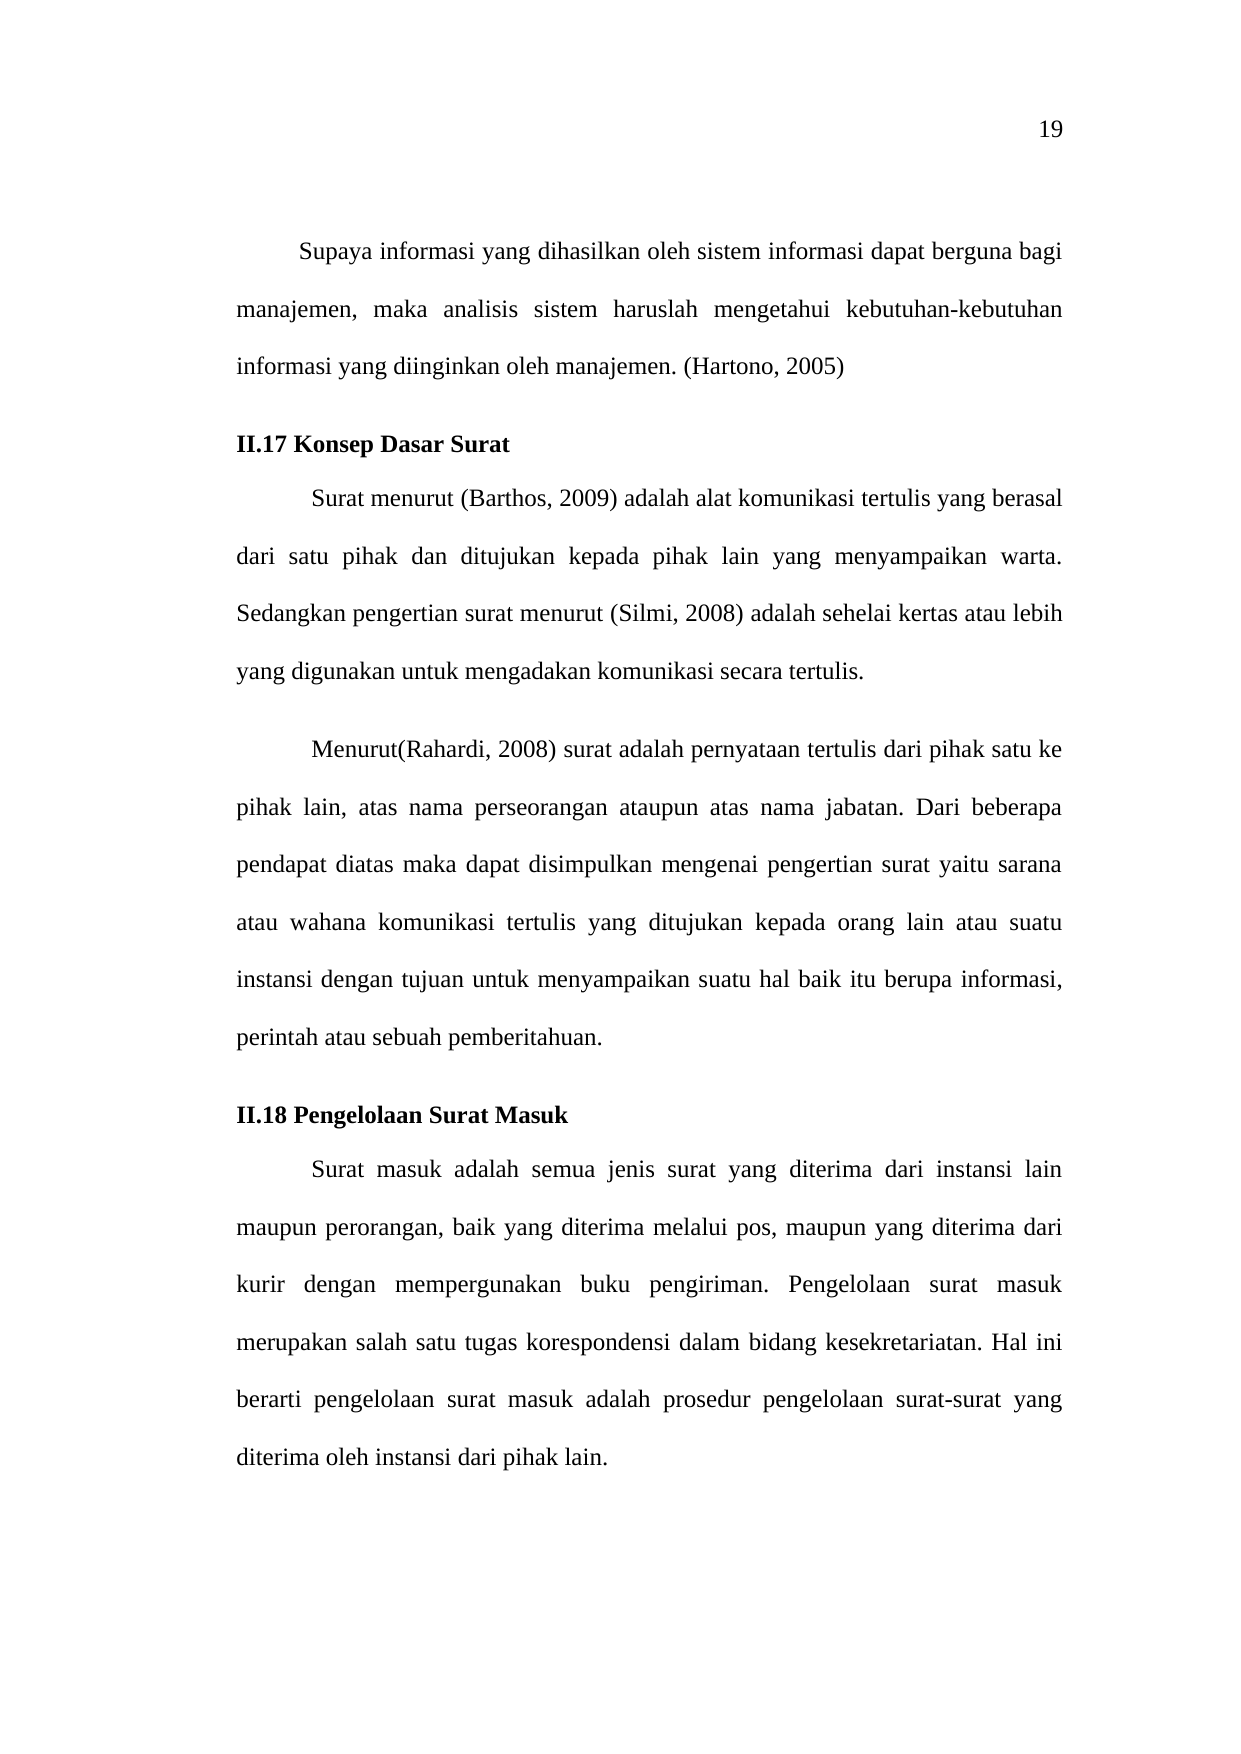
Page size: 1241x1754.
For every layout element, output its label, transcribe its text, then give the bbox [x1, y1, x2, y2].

subtitle Pengelolaan Surat Masuk [236, 1100, 1063, 1129]
text Menurut(Rahardi, 2008) surat adalah pernyataan tertulis dari pihak satu ke pihak lain, atas nama perseorangan ataupun atas nama jabatan. Dari beberapa pendapat diatas maka dapat disimpulkan mengenai pengertian surat yaitu sarana atau wahana komunikasi tertulis yang ditujukan kepada orang lain atau suatu instansi dengan tujuan untuk menyampaikan suatu hal baik itu berupa informasi, perintah atau sebuah pemberitahuan. [236, 734, 1063, 1051]
subtitle Konsep Dasar Surat [236, 429, 1063, 458]
text Supaya informasi yang dihasilkan oleh sistem informasi dapat berguna bagi manajemen, maka analisis sistem haruslah mengetahui kebutuhan-kebutuhan informasi yang diinginkan oleh manajemen. (Hartono, 2005) [236, 236, 1063, 380]
text Surat menurut (Barthos, 2009) adalah alat komunikasi tertulis yang berasal dari satu pihak dan ditujukan kepada pihak lain yang menyampaikan warta. Sedangkan pengertian surat menurut adalah sehelai kertas atau lebih yang digunakan untuk mengadakan komunikasi secara tertulis. [236, 483, 1063, 685]
text Surat masuk adalah semua jenis surat yang diterima dari instansi lain maupun perorangan, baik yang diterima melalui pos, maupun yang diterima dari kurir dengan mempergunakan buku pengiriman. Pengelolaan surat masuk merupakan salah satu tugas korespondensi dalam bidang kesekretariatan. Hal ini berarti pengelolaan surat masuk adalah prosedur pengelolaan surat-surat yang diterima oleh instansi dari pihak lain. [236, 1154, 1063, 1470]
